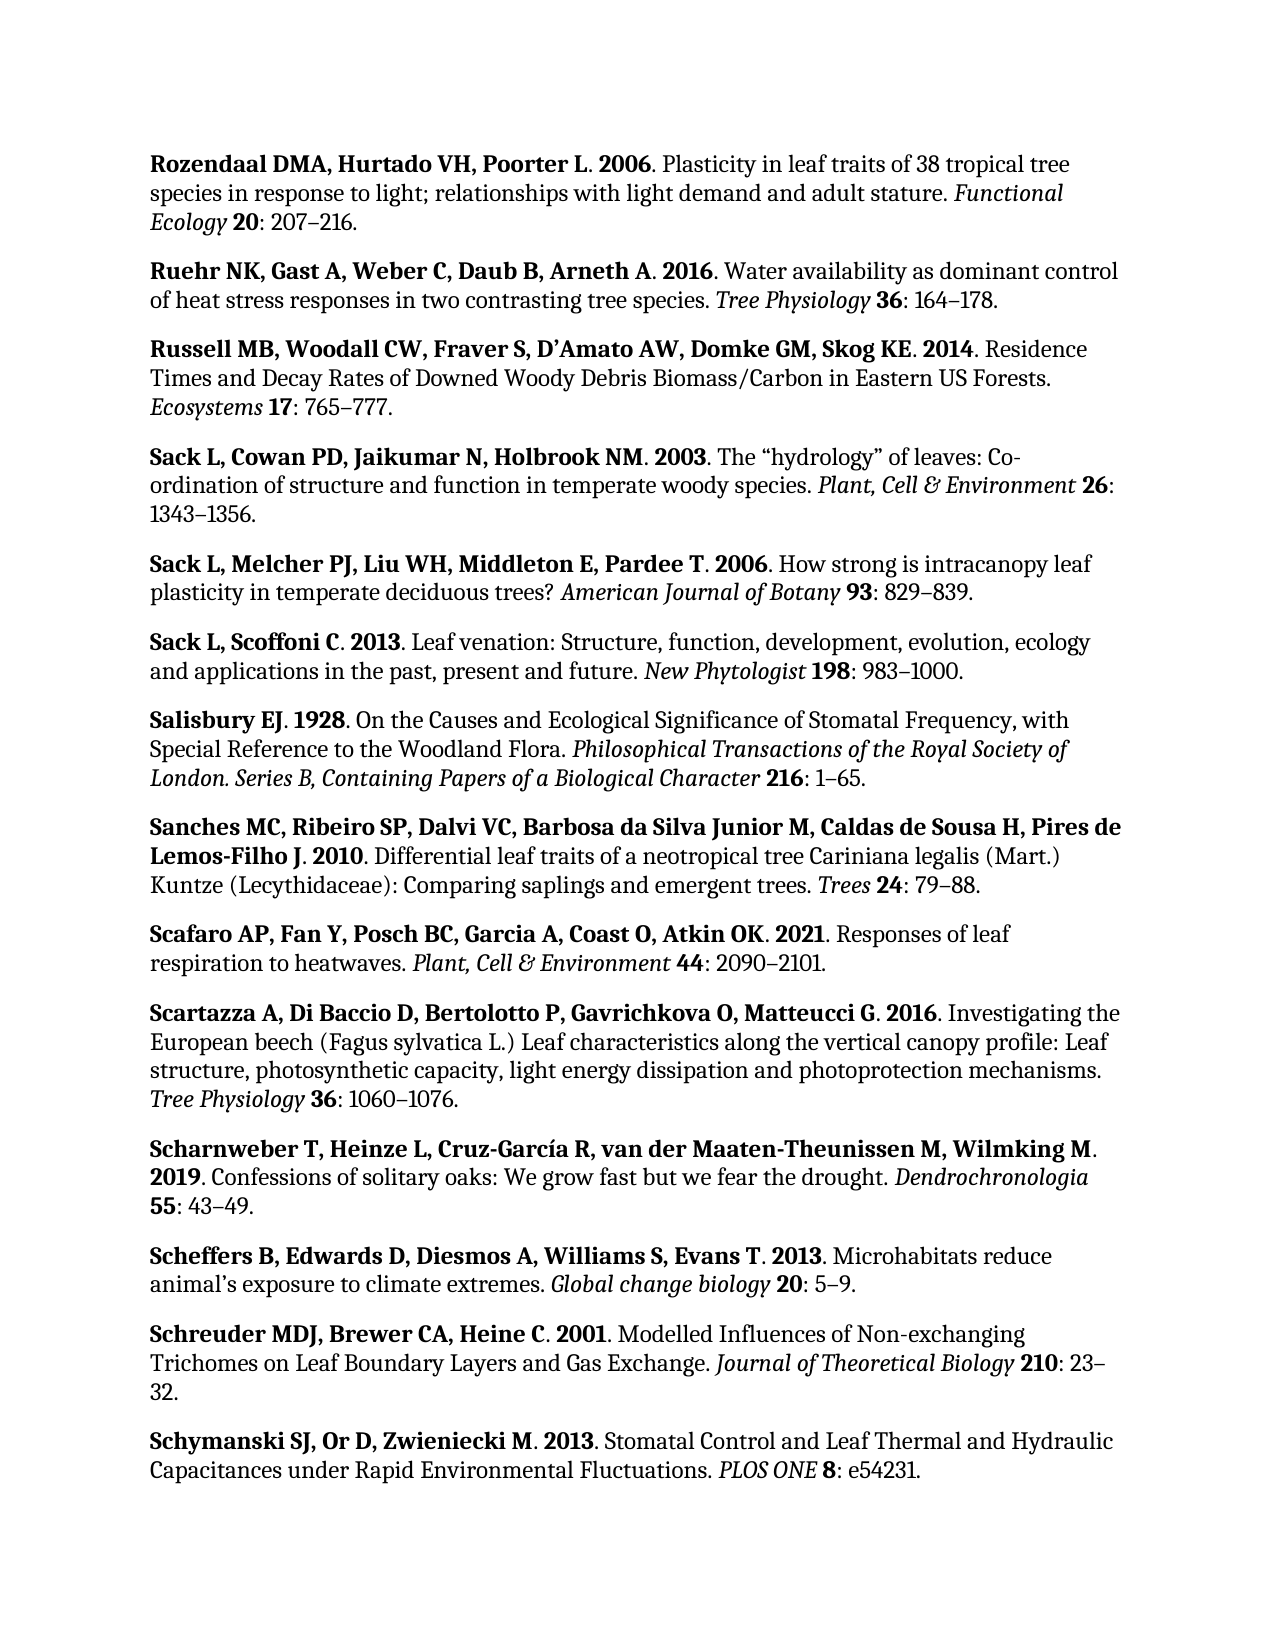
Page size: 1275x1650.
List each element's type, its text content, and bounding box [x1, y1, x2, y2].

text Scartazza A, Di Baccio D, Bertolotto P, Gavrichkova O, Matteucci G. 2016. Investigating the European beech (Fagus sylvatica L.) Leaf characteristics along the vertical canopy profile: Leaf structure, photosynthetic capacity, light energy dissipation and photoprotection mechanisms. Tree Physiology 36: 1060–1076. [150, 999, 1125, 1114]
text Sack L, Scoffoni C. 2013. Leaf venation: Structure, function, development, evolution, ecology and applications in the past, present and future. New Phytologist 198: 983–1000. [150, 628, 1125, 685]
text Schreuder MDJ, Brewer CA, Heine C. 2001. Modelled Influences of Non-exchanging Trichomes on Leaf Boundary Layers and Gas Exchange. Journal of Theoretical Biology 210: 23–32. [150, 1320, 1125, 1406]
text Sack L, Melcher PJ, Liu WH, Middleton E, Pardee T. 2006. How strong is intracanopy leaf plasticity in temperate deciduous trees? American Journal of Botany 93: 829–839. [150, 549, 1125, 607]
text Scheffers B, Edwards D, Diesmos A, Williams S, Evans T. 2013. Microhabitats reduce animal’s exposure to climate extremes. Global change biology 20: 5–9. [150, 1242, 1125, 1299]
text Scafaro AP, Fan Y, Posch BC, Garcia A, Coast O, Atkin OK. 2021. Responses of leaf respiration to heatwaves. Plant, Cell & Environment 44: 2090–2101. [150, 920, 1125, 978]
text Ruehr NK, Gast A, Weber C, Daub B, Arneth A. 2016. Water availability as dominant control of heat stress responses in two contrasting tree species. Tree Physiology 36: 164–178. [150, 257, 1125, 314]
text Schymanski SJ, Or D, Zwieniecki M. 2013. Stomatal Control and Leaf Thermal and Hydraulic Capacitances under Rapid Environmental Fluctuations. PLOS ONE 8: e54231. [150, 1427, 1125, 1484]
text Russell MB, Woodall CW, Fraver S, D’Amato AW, Domke GM, Skog KE. 2014. Residence Times and Decay Rates of Downed Woody Debris Biomass/Carbon in Eastern US Forests. Ecosystems 17: 765–777. [150, 335, 1125, 422]
text Salisbury EJ. 1928. On the Causes and Ecological Significance of Stomatal Frequency, with Special Reference to the Woodland Flora. Philosophical Transactions of the Royal Society of London. Series B, Containing Papers of a Biological Character 216: 1–65. [150, 706, 1125, 792]
text Rozendaal DMA, Hurtado VH, Poorter L. 2006. Plasticity in leaf traits of 38 tropical tree species in response to light; relationships with light demand and adult stature. Functional Ecology 20: 207–216. [150, 150, 1125, 236]
text Sack L, Cowan PD, Jaikumar N, Holbrook NM. 2003. The “hydrology” of leaves: Co-ordination of structure and function in temperate woody species. Plant, Cell & Environment 26: 1343–1356. [150, 442, 1125, 529]
text Scharnweber T, Heinze L, Cruz-García R, van der Maaten-Theunissen M, Wilmking M. 2019. Confessions of solitary oaks: We grow fast but we fear the drought. Dendrochronologia 55: 43–49. [150, 1134, 1125, 1221]
text Sanches MC, Ribeiro SP, Dalvi VC, Barbosa da Silva Junior M, Caldas de Sousa H, Pires de Lemos-Filho J. 2010. Differential leaf traits of a neotropical tree Cariniana legalis (Mart.) Kuntze (Lecythidaceae): Comparing saplings and emergent trees. Trees 24: 79–88. [150, 813, 1125, 899]
